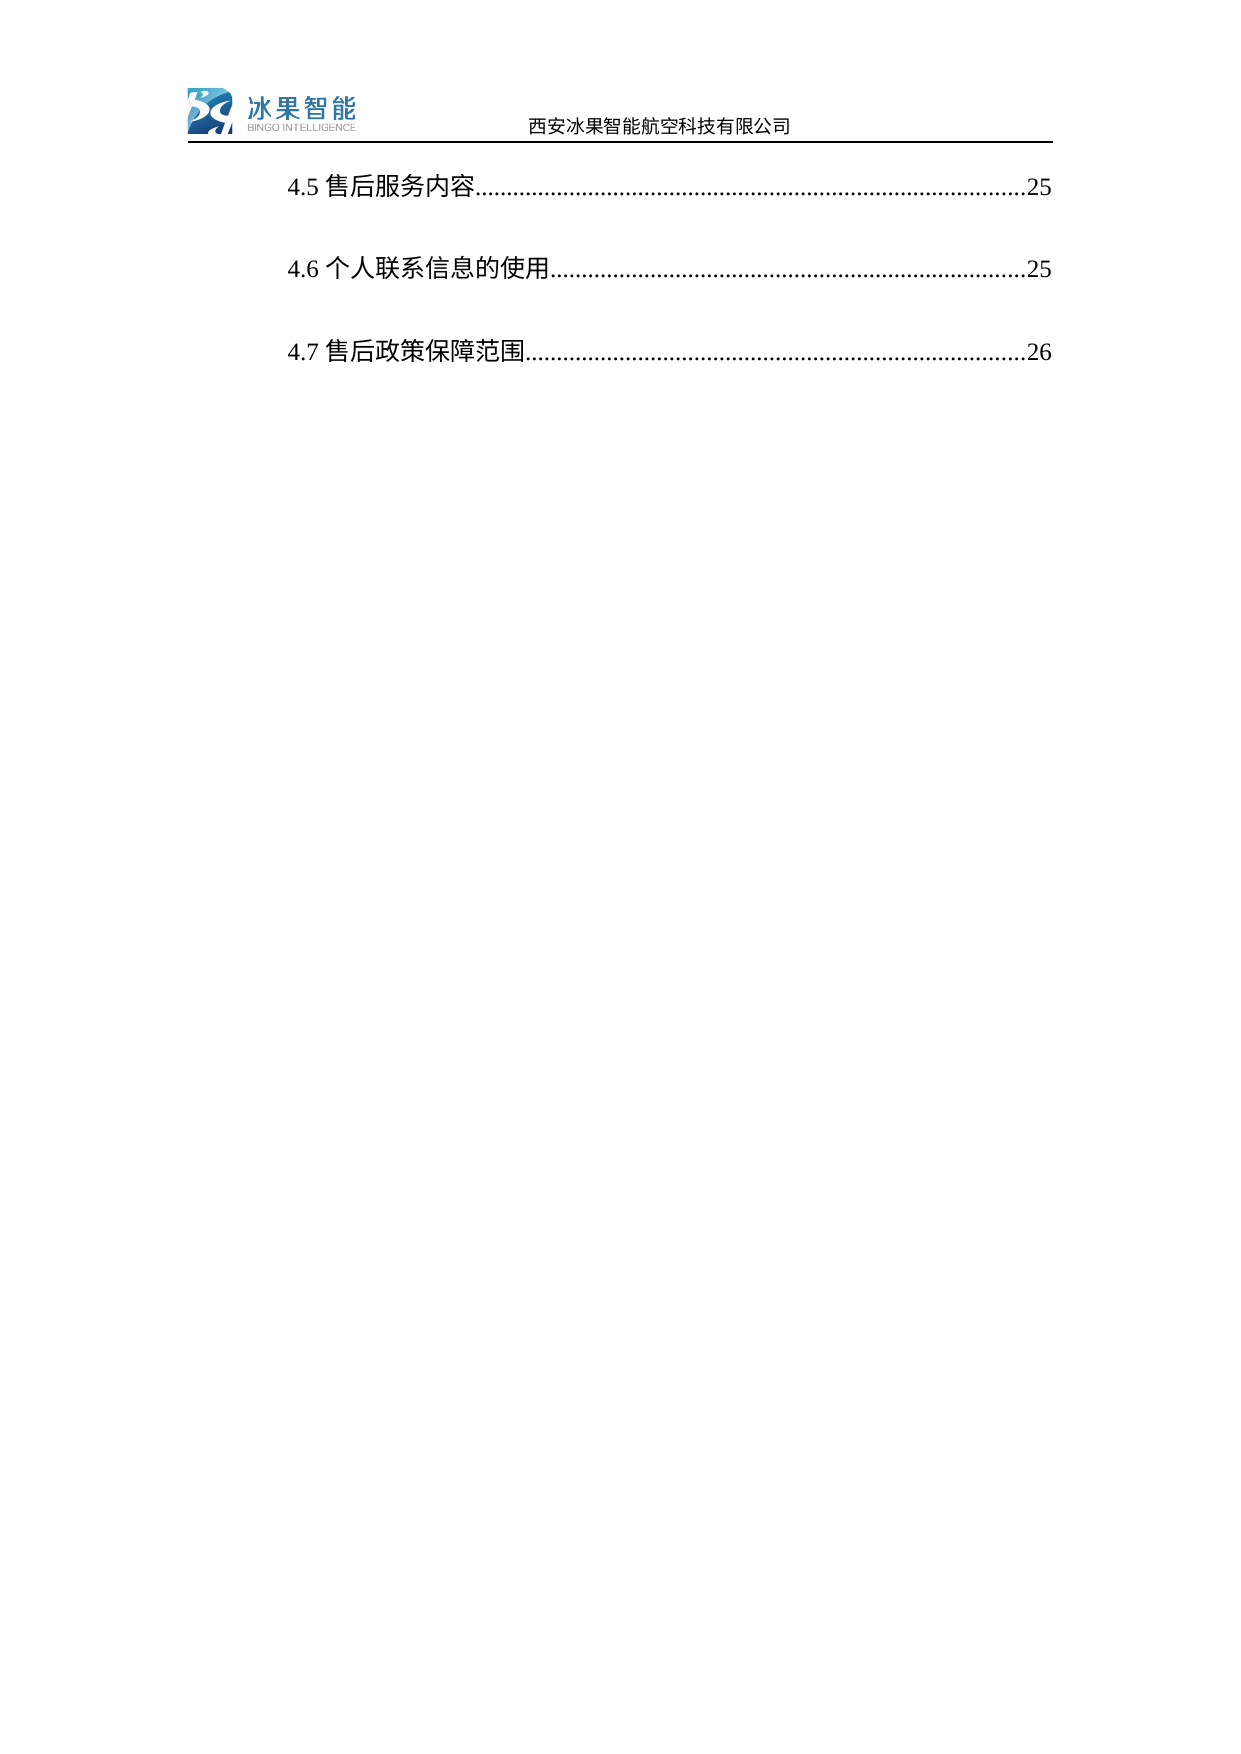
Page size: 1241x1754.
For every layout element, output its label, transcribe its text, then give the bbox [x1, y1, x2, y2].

picture [187, 88, 356, 134]
text 4.5 售后服务内容 25 [237, 152, 1053, 217]
text 4.6 个人联系信息的使用 25 [237, 234, 1053, 299]
text 4.7 售后政策保障范围 26 [237, 317, 1053, 382]
